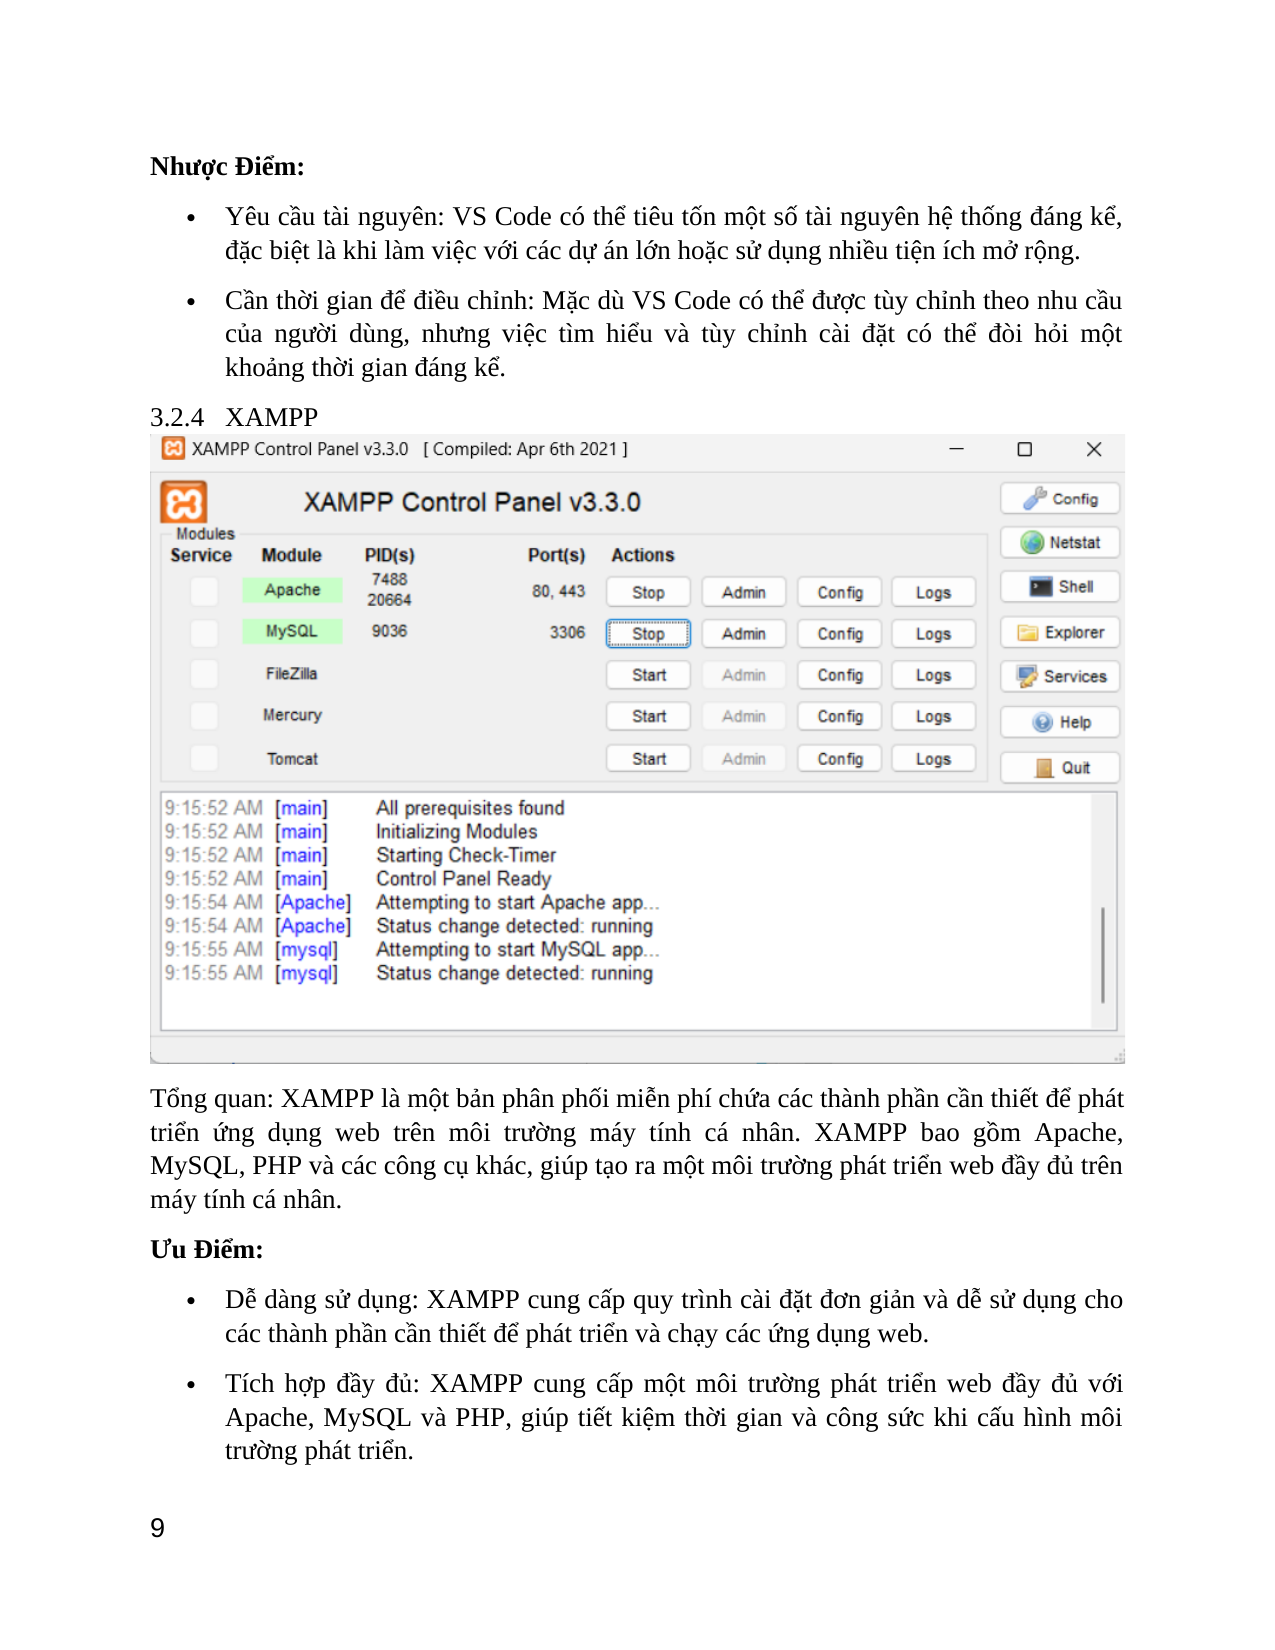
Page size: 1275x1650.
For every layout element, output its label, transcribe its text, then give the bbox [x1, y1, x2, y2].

text Nhược Điểm: [150, 150, 1125, 181]
picture [150, 434, 1125, 1064]
subtitle XAMPP [150, 401, 1125, 432]
list Tích hợp đầy đủ: XAMPP cung cấp một môi trường phát triển web đầy đủ với Apache, MySQL và PHP, giúp tiết kiệm thời gian và công sức khi cấu hình môi trường phát triển. [187, 1367, 1125, 1465]
text Tổng quan: XAMPP là một bản phân phối miễn phí chứa các thành phần cần thiết để phát triển ứng dụng web trên môi trường máy tính cá nhân. XAMPP bao gồm Apache, MySQL, PHP và các công cụ khác, giúp tạo ra một môi trường phát triển web đầy đủ trên máy tính cá nhân. [150, 1082, 1125, 1214]
list Cần thời gian để điều chỉnh: Mặc dù VS Code có thể được tùy chỉnh theo nhu cầu của người dùng, nhưng việc tìm hiểu và tùy chỉnh cài đặt có thể đòi hỏi một khoảng thời gian đáng kể. [187, 284, 1125, 382]
list Dễ dàng sử dụng: XAMPP cung cấp quy trình cài đặt đơn giản và dễ sử dụng cho các thành phần cần thiết để phát triển và chạy các ứng dụng web. [187, 1283, 1125, 1348]
list Yêu cầu tài nguyên: VS Code có thể tiêu tốn một số tài nguyên hệ thống đáng kể, đặc biệt là khi làm việc với các dự án lớn hoặc sử dụng nhiều tiện ích mở rộng. [187, 200, 1125, 265]
text Ưu Điểm: [150, 1233, 1125, 1264]
